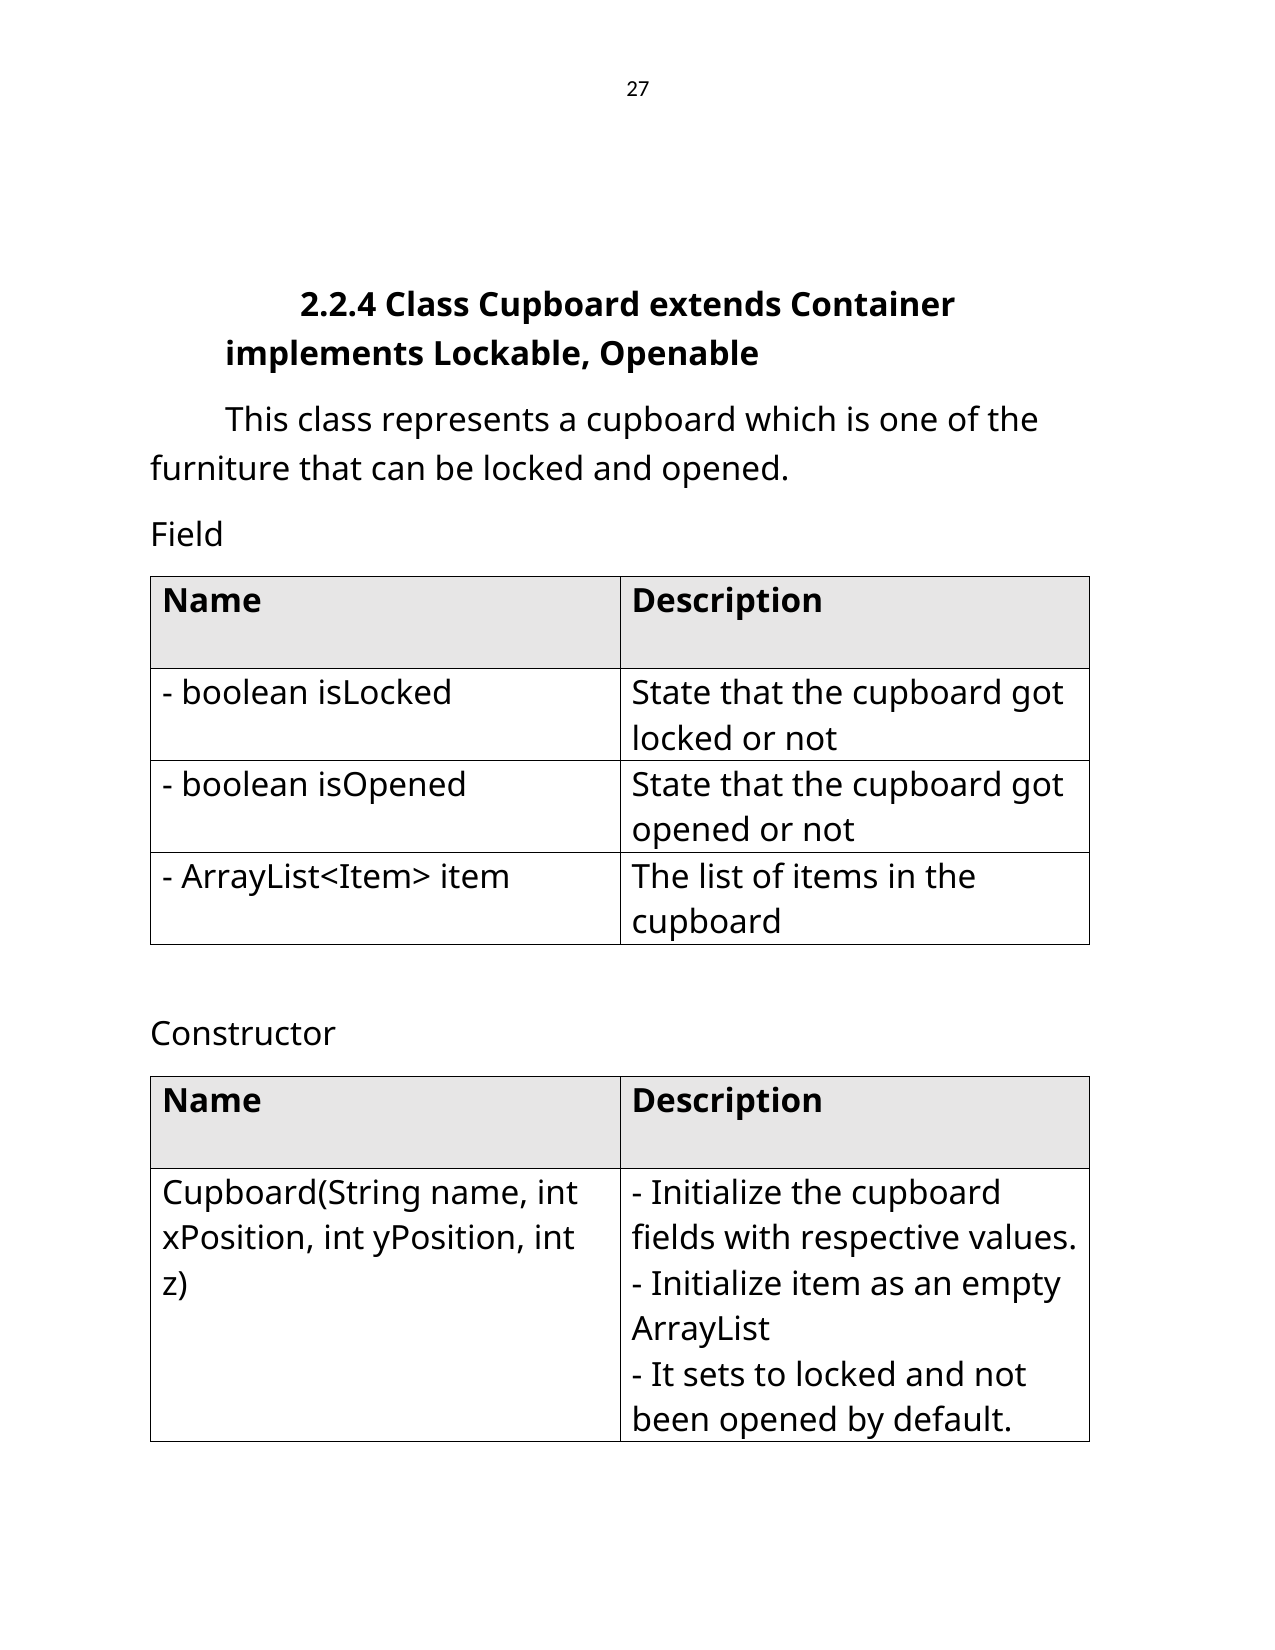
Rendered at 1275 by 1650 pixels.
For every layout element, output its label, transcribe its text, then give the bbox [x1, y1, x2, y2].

table_header Description [621, 1077, 1089, 1168]
table_header Name [151, 577, 620, 668]
text 2.2.4 Class Cupboard extends Container implements Lockable, Openable [225, 281, 1125, 376]
table_cell The list of items in the cupboard [621, 853, 1089, 943]
table_cell Cupboard(String name, int xPosition, int yPosition, int z) [151, 1169, 620, 1441]
table_cell State that the cupboard got opened or not [621, 761, 1089, 852]
table_cell - boolean isLocked [151, 669, 620, 760]
table_header Name [151, 1077, 620, 1168]
table_cell - Initialize the cupboard fields with respective values. - Initialize item as an empty ArrayList - It sets to locked and not been opened by default. [621, 1169, 1089, 1441]
text This class represents a cupboard which is one of the furniture that can be locked and opened. [150, 396, 1125, 490]
table_cell - boolean isOpened [151, 761, 620, 852]
table_cell State that the cupboard got locked or not [621, 669, 1089, 760]
text Constructor [150, 1010, 1125, 1056]
text Field [150, 510, 1125, 556]
table_header Description [621, 577, 1089, 668]
table_cell - ArrayList<Item> item [151, 853, 620, 943]
